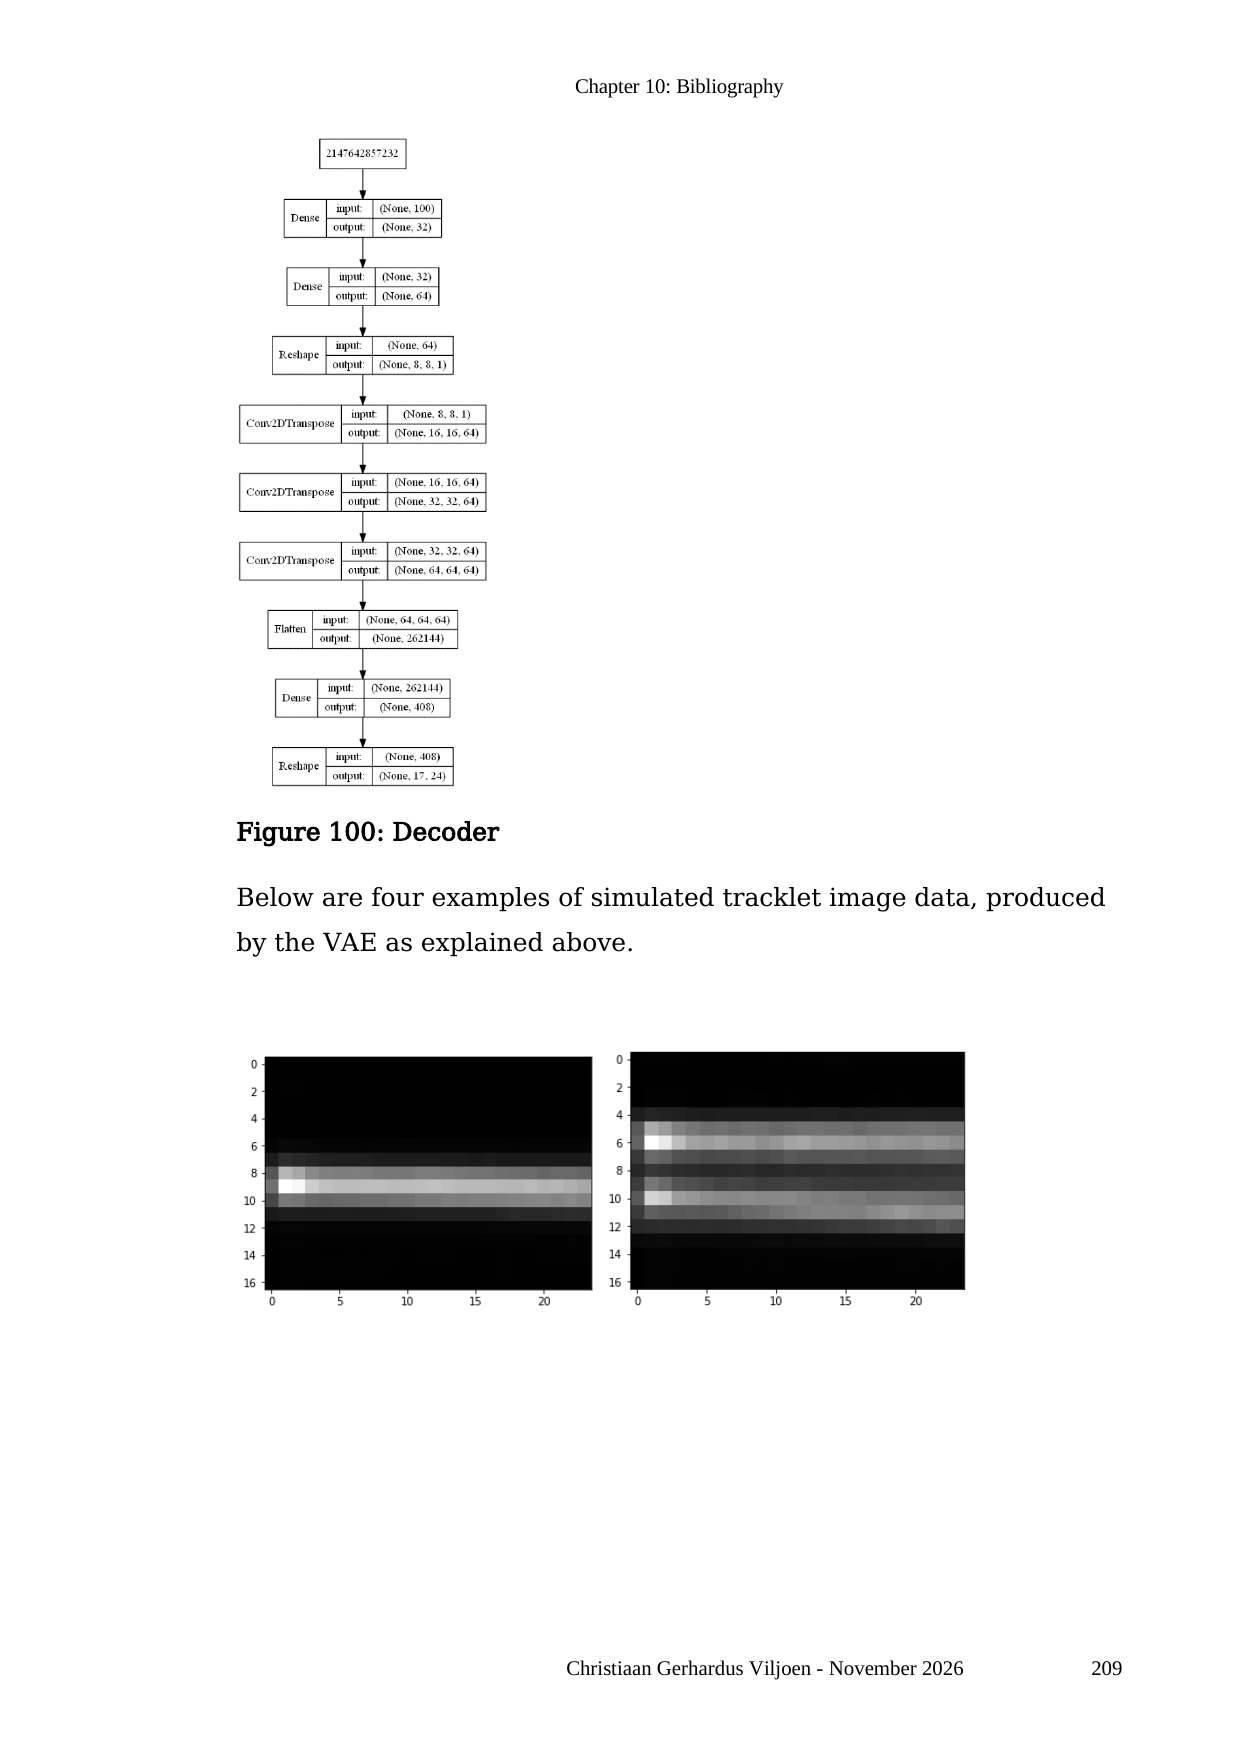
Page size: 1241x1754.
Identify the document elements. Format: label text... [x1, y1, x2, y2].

picture [236, 135, 489, 789]
text Below are four examples of simulated tracklet image data, produced by the VAE as explained above. [236, 881, 1122, 956]
picture [236, 1041, 975, 1315]
